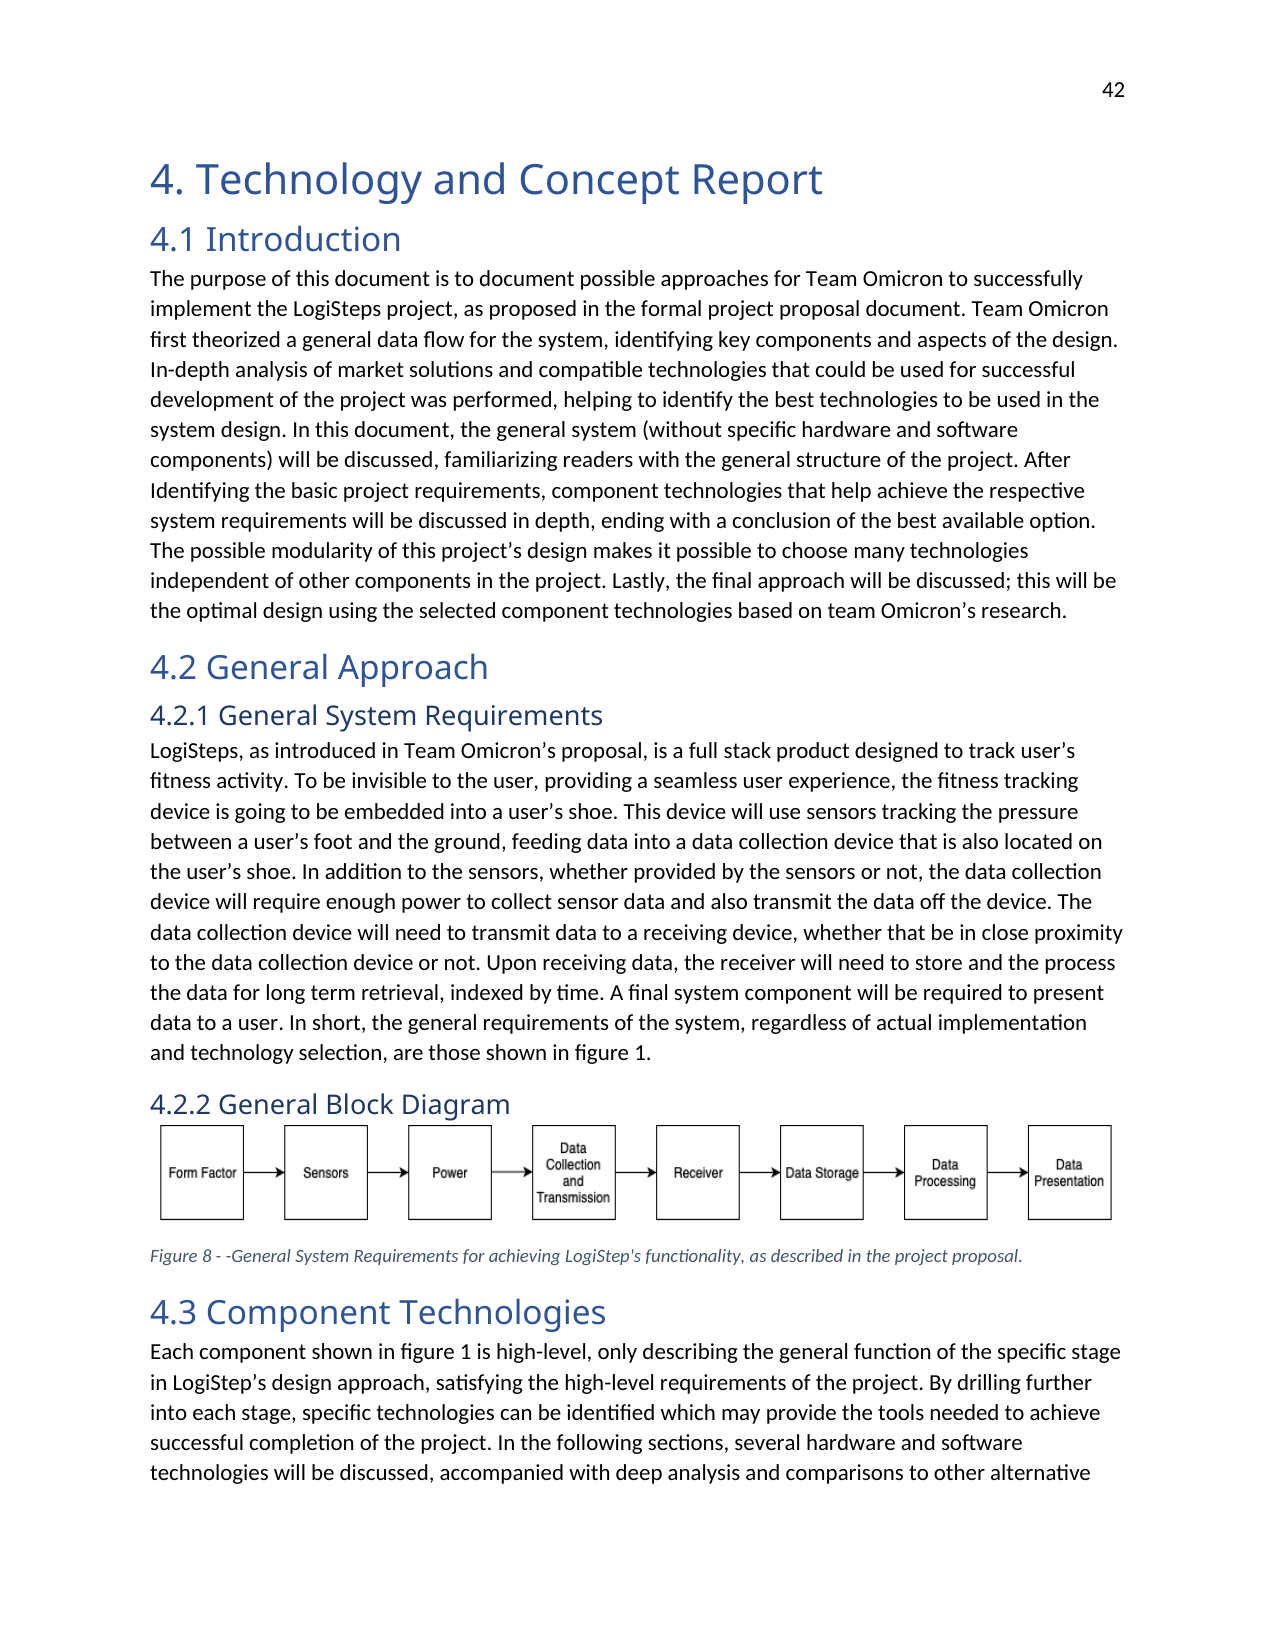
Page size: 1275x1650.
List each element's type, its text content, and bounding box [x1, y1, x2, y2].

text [150, 1337, 1125, 1486]
subtitle 4. Technology and Concept Report [150, 150, 1125, 207]
text The purpose of this document is to document possible approaches for Team Omicron to successfully implement the LogiSteps project, as proposed in the formal project proposal document. Team Omicron first theorized a general data flow for the system, identifying key components and aspects of the design. In-depth analysis of market solutions and compatible technologies that could be used for successful development of the project was performed, helping to identify the best technologies to be used in the system design. In this document, the general system (without specific hardware and software components) will be discussed, familiarizing readers with the general structure of the project. After Identifying the basic project requirements, component technologies that help achieve the respective system requirements will be discussed in depth, ending with a conclusion of the best available option. The possible modularity of this project’s design makes it possible to choose many technologies independent of other components in the project. Lastly, the final approach will be discussed; this will be the optimal design using the selected component technologies based on team Omicron’s research. [150, 264, 1125, 625]
subtitle 4.3 Component Technologies [150, 1288, 1125, 1334]
subtitle 4.2.2 General Block Diagram [150, 1085, 1125, 1122]
text Figure 8 - -General System Requirements for achieving LogiStep's functionality, as described in the project proposal. [150, 1245, 1125, 1268]
subtitle 4.1 Introduction [150, 215, 1125, 261]
text LogiSteps, as introduced in Team Omicron’s proposal, is a full stack product designed to track user’s fitness activity. To be invisible to the user, providing a seamless user experience, the fitness tracking device is going to be embedded into a user’s shoe. This device will use sensors tracking the pressure between a user’s foot and the ground, feeding data into a data collection device that is also located on the user’s shoe. In addition to the sensors, whether provided by the sensors or not, the data collection device will require enough power to collect sensor data and also transmit the data off the device. The data collection device will need to transmit data to a receiving device, whether that be in close proximity to the data collection device or not. Upon receiving data, the receiver will need to store and the process the data for long term retrieval, indexed by time. A final system component will be required to present data to a user. In short, the general requirements of the system, regardless of actual implementation and technology selection, are those shown in figure 1. [150, 736, 1125, 1067]
subtitle 4.2.1 General System Requirements [150, 697, 1125, 733]
picture [150, 1125, 1123, 1226]
subtitle 4.2 General Approach [150, 643, 1125, 689]
